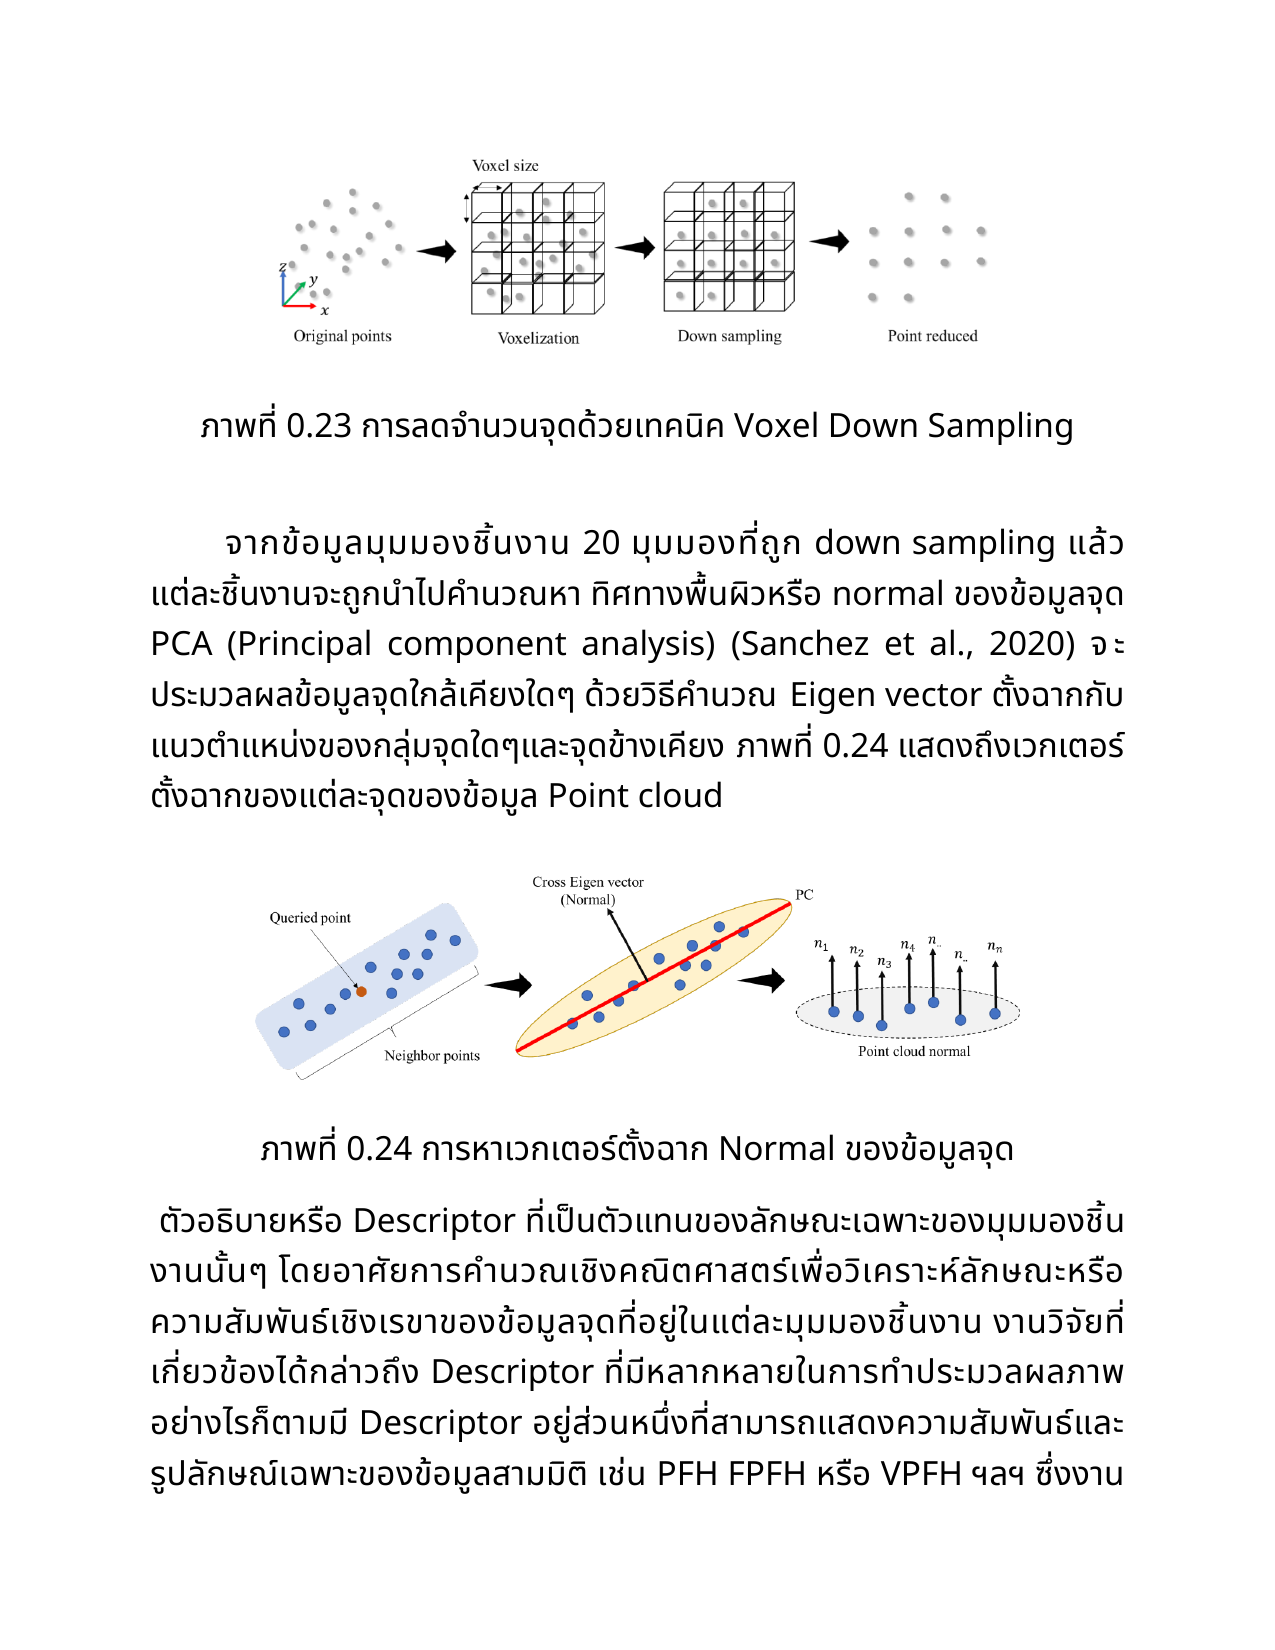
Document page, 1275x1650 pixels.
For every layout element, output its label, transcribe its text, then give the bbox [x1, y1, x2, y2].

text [150, 1197, 1125, 1500]
picture [262, 150, 1014, 357]
picture [255, 868, 1020, 1080]
